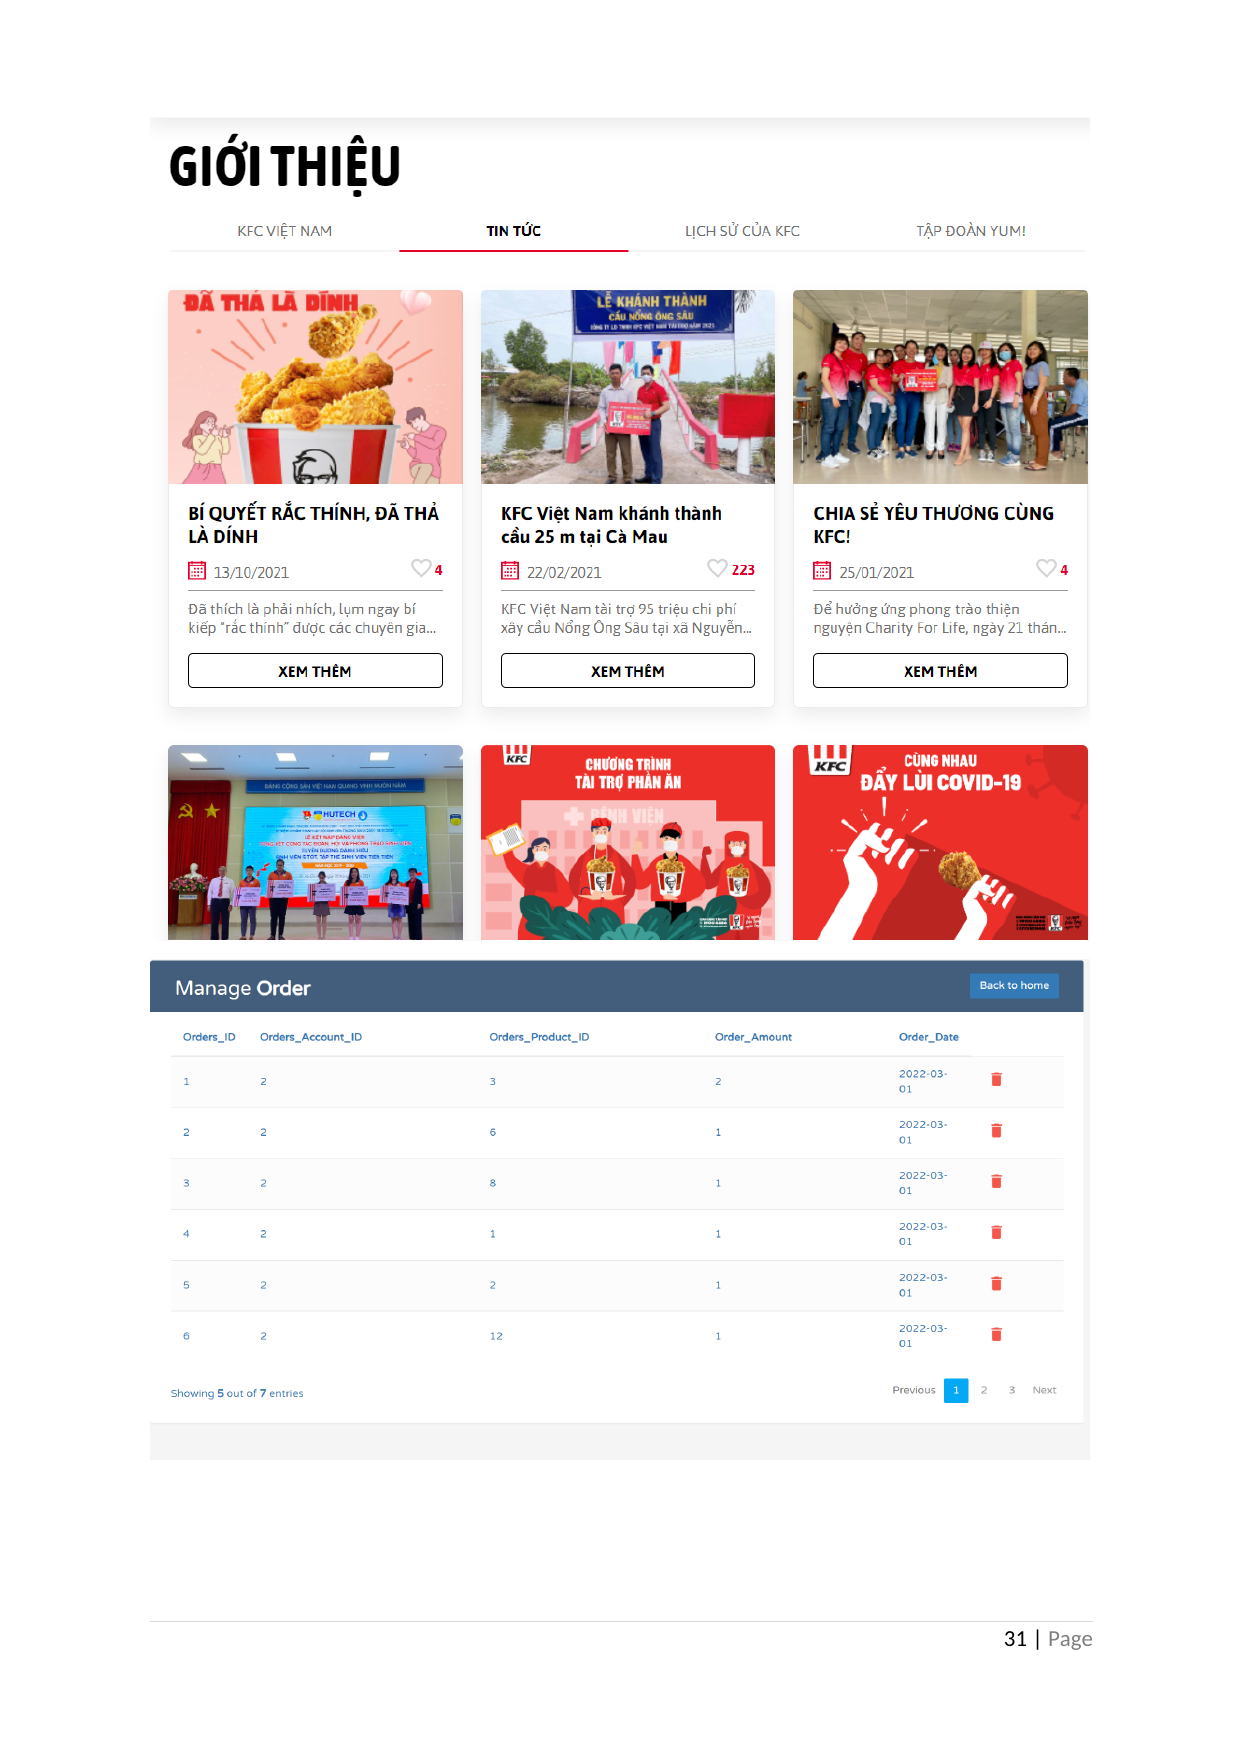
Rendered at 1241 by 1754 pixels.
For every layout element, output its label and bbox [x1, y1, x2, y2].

picture [150, 959, 1091, 1460]
picture [150, 117, 1091, 941]
